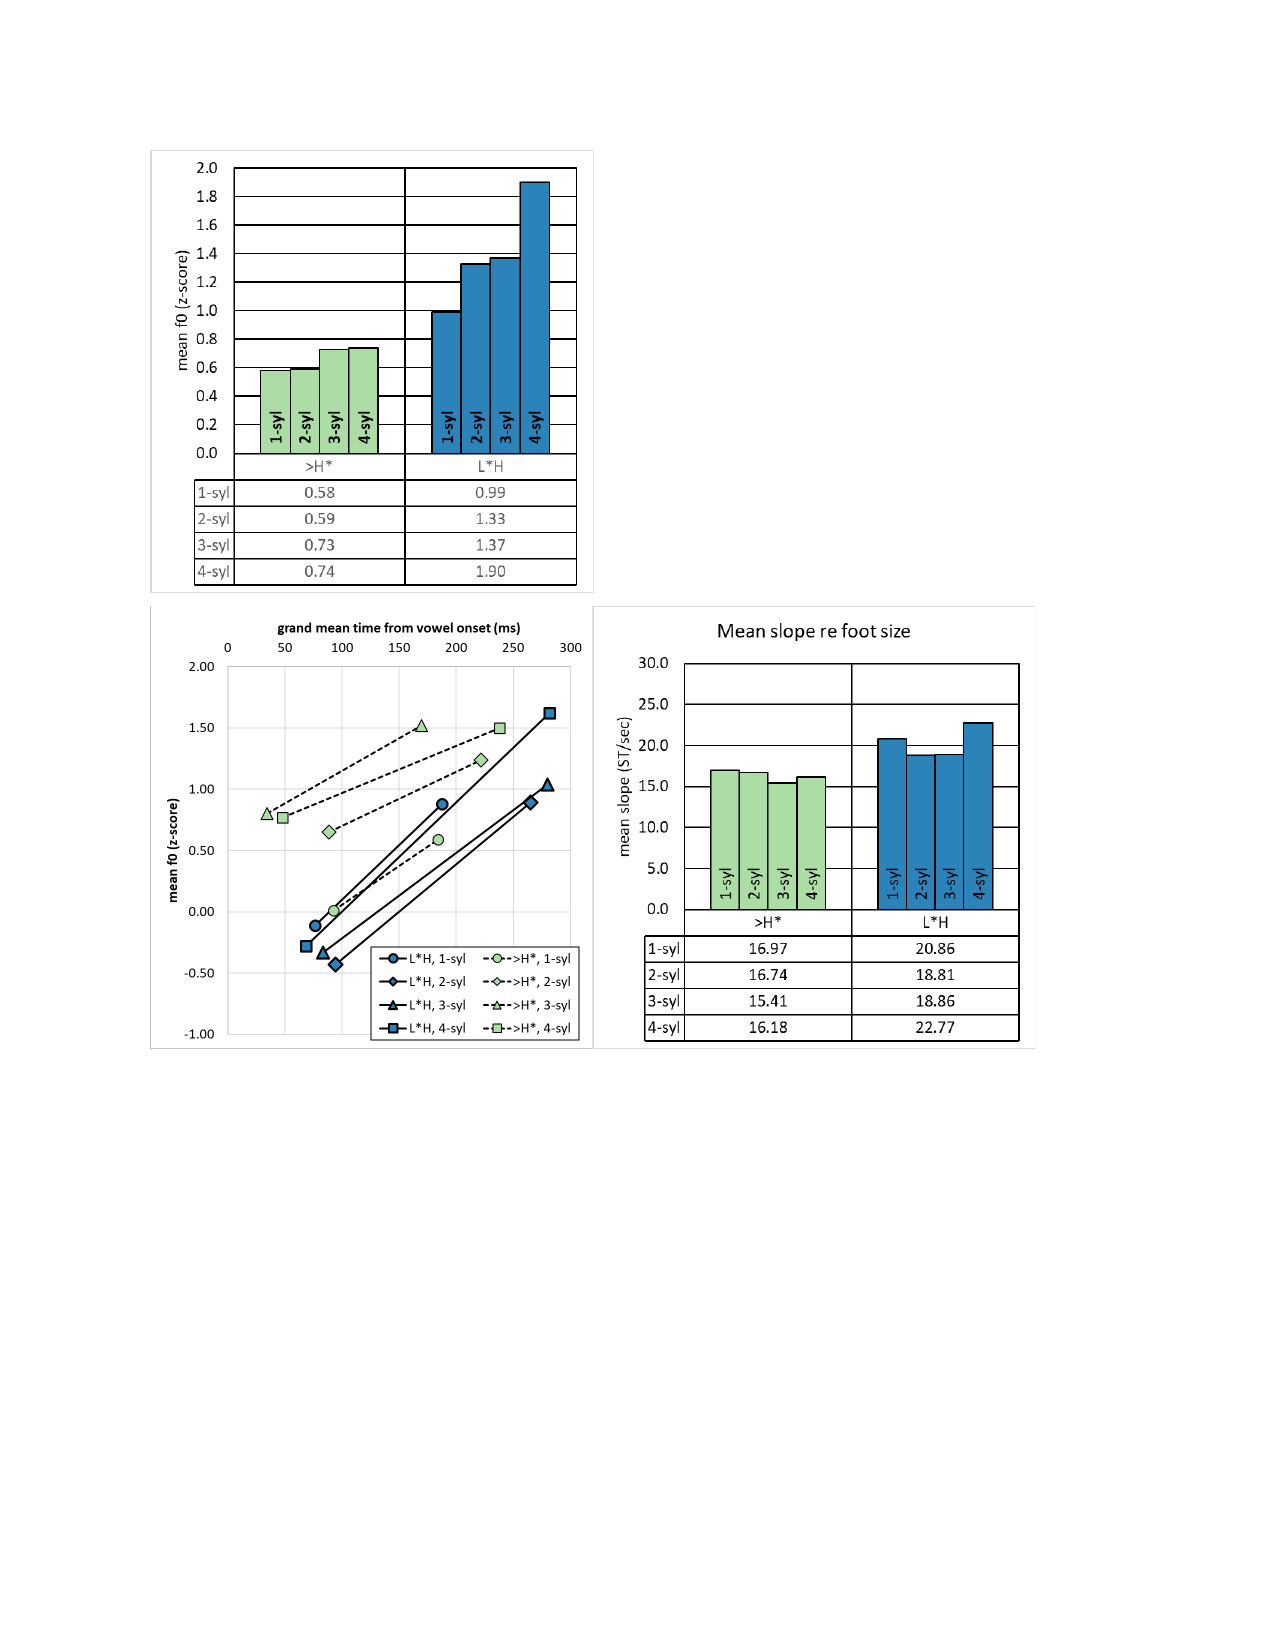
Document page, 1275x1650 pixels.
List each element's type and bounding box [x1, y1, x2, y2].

picture [150, 606, 1036, 1049]
picture [150, 150, 594, 593]
